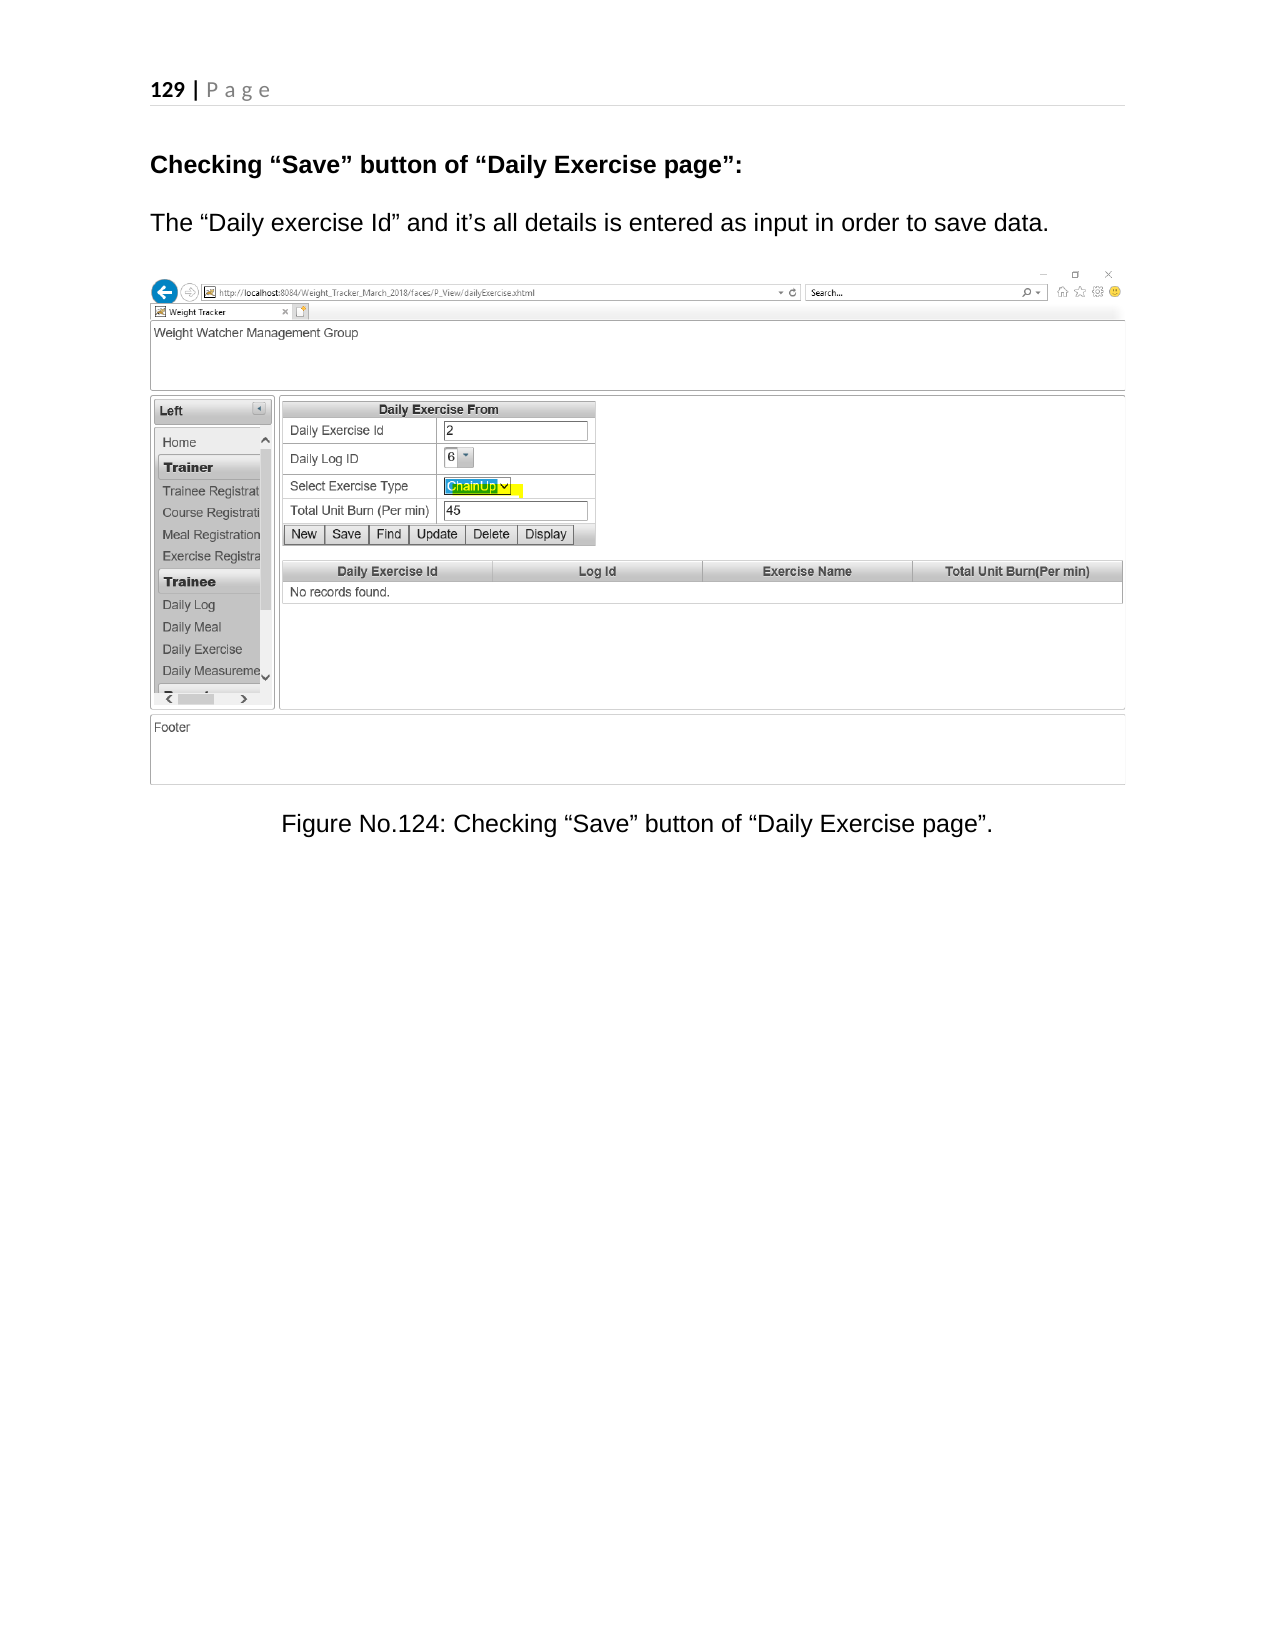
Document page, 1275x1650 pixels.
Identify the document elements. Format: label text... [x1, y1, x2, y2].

picture [150, 265, 1125, 785]
text Checking “Save” button of “Daily Exercise page”: [150, 150, 1125, 179]
text Figure No.124: Checking “Save” button of “Daily Exercise page”. [150, 809, 1125, 837]
text The “Daily exercise Id” and it’s all details is entered as input in order to save data. [150, 207, 1125, 236]
